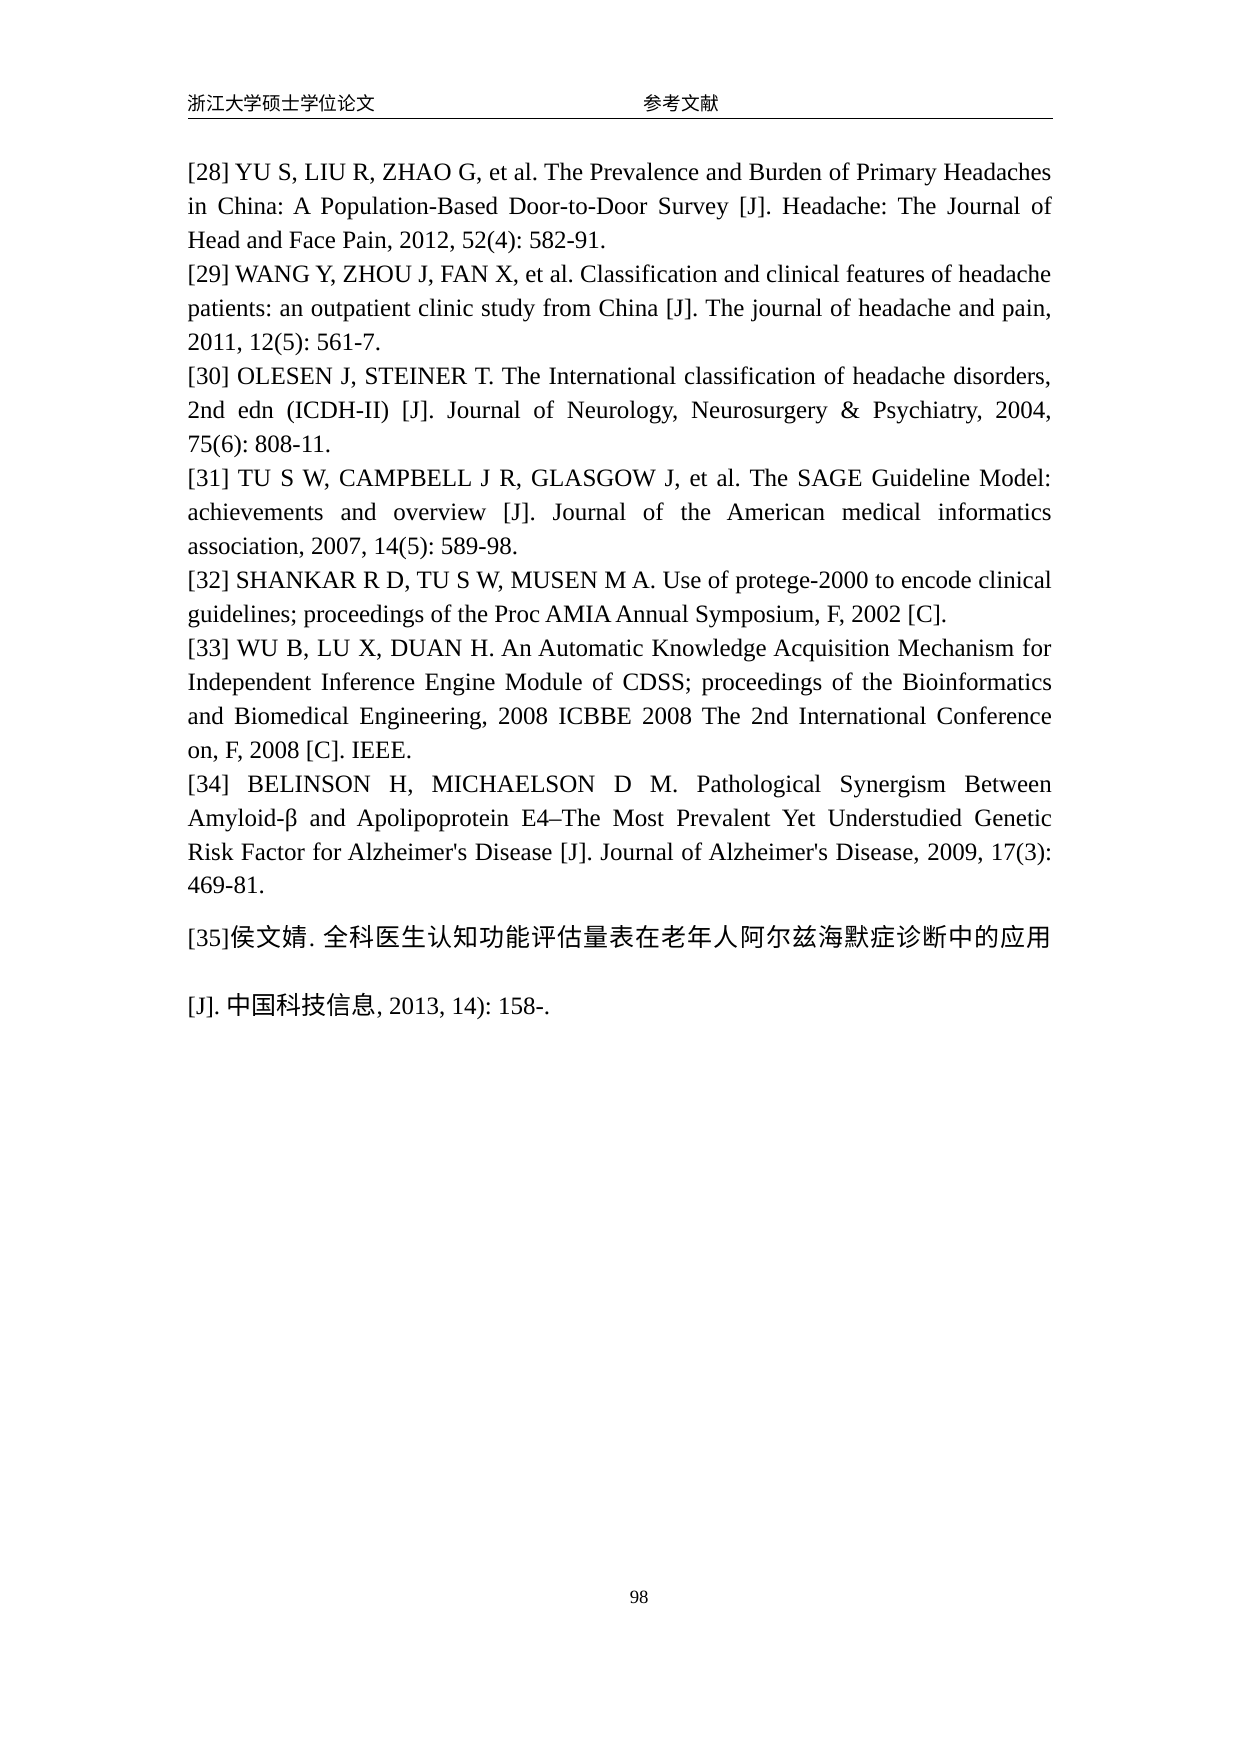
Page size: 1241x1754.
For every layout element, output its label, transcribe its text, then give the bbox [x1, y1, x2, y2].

text [35]侯文婧. 全科医生认知功能评估量表在老年人阿尔兹海默症诊断中的应用 [J]. 中国科技信息, 2013, 14): 158-. [187, 902, 1053, 1038]
text [31] TU S W, CAMPBELL J R, GLASGOW J, et al. The SAGE Guideline Model: achievements and overview [J]. Journal of the American medical informatics association, 2007, 14(5): 589-98. [187, 461, 1053, 562]
text [29] WANG Y, ZHOU J, FAN X, et al. Classification and clinical features of headache patients: an outpatient clinic study from China [J]. The journal of headache and pain, 2011, 12(5): 561-7. [187, 257, 1053, 359]
text [30] OLESEN J, STEINER T. The International classification of headache disorders, 2nd edn (ICDH-II) [J]. Journal of Neurology, Neurosurgery & Psychiatry, 2004, 75(6): 808-11. [187, 359, 1053, 461]
text [34] BELINSON H, MICHAELSON D M. Pathological Synergism Between Amyloid-β and Apolipoprotein E4–The Most Prevalent Yet Understudied Genetic Risk Factor for Alzheimer's Disease [J]. Journal of Alzheimer's Disease, 2009, 17(3): 469-81. [187, 766, 1053, 902]
text [32] SHANKAR R D, TU S W, MUSEN M A. Use of protege-2000 to encode clinical guidelines; proceedings of the Proc AMIA Annual Symposium, F, 2002 [C]. [187, 562, 1053, 630]
text [28] YU S, LIU R, ZHAO G, et al. The Prevalence and Burden of Primary Headaches in China: A Population‐Based Door‐to‐Door Survey [J]. Headache: The Journal of Head and Face Pain, 2012, 52(4): 582-91. [187, 155, 1053, 257]
text [33] WU B, LU X, DUAN H. An Automatic Knowledge Acquisition Mechanism for Independent Inference Engine Module of CDSS; proceedings of the Bioinformatics and Biomedical Engineering, 2008 ICBBE 2008 The 2nd International Conference on, F, 2008 [C]. IEEE. [187, 630, 1053, 766]
